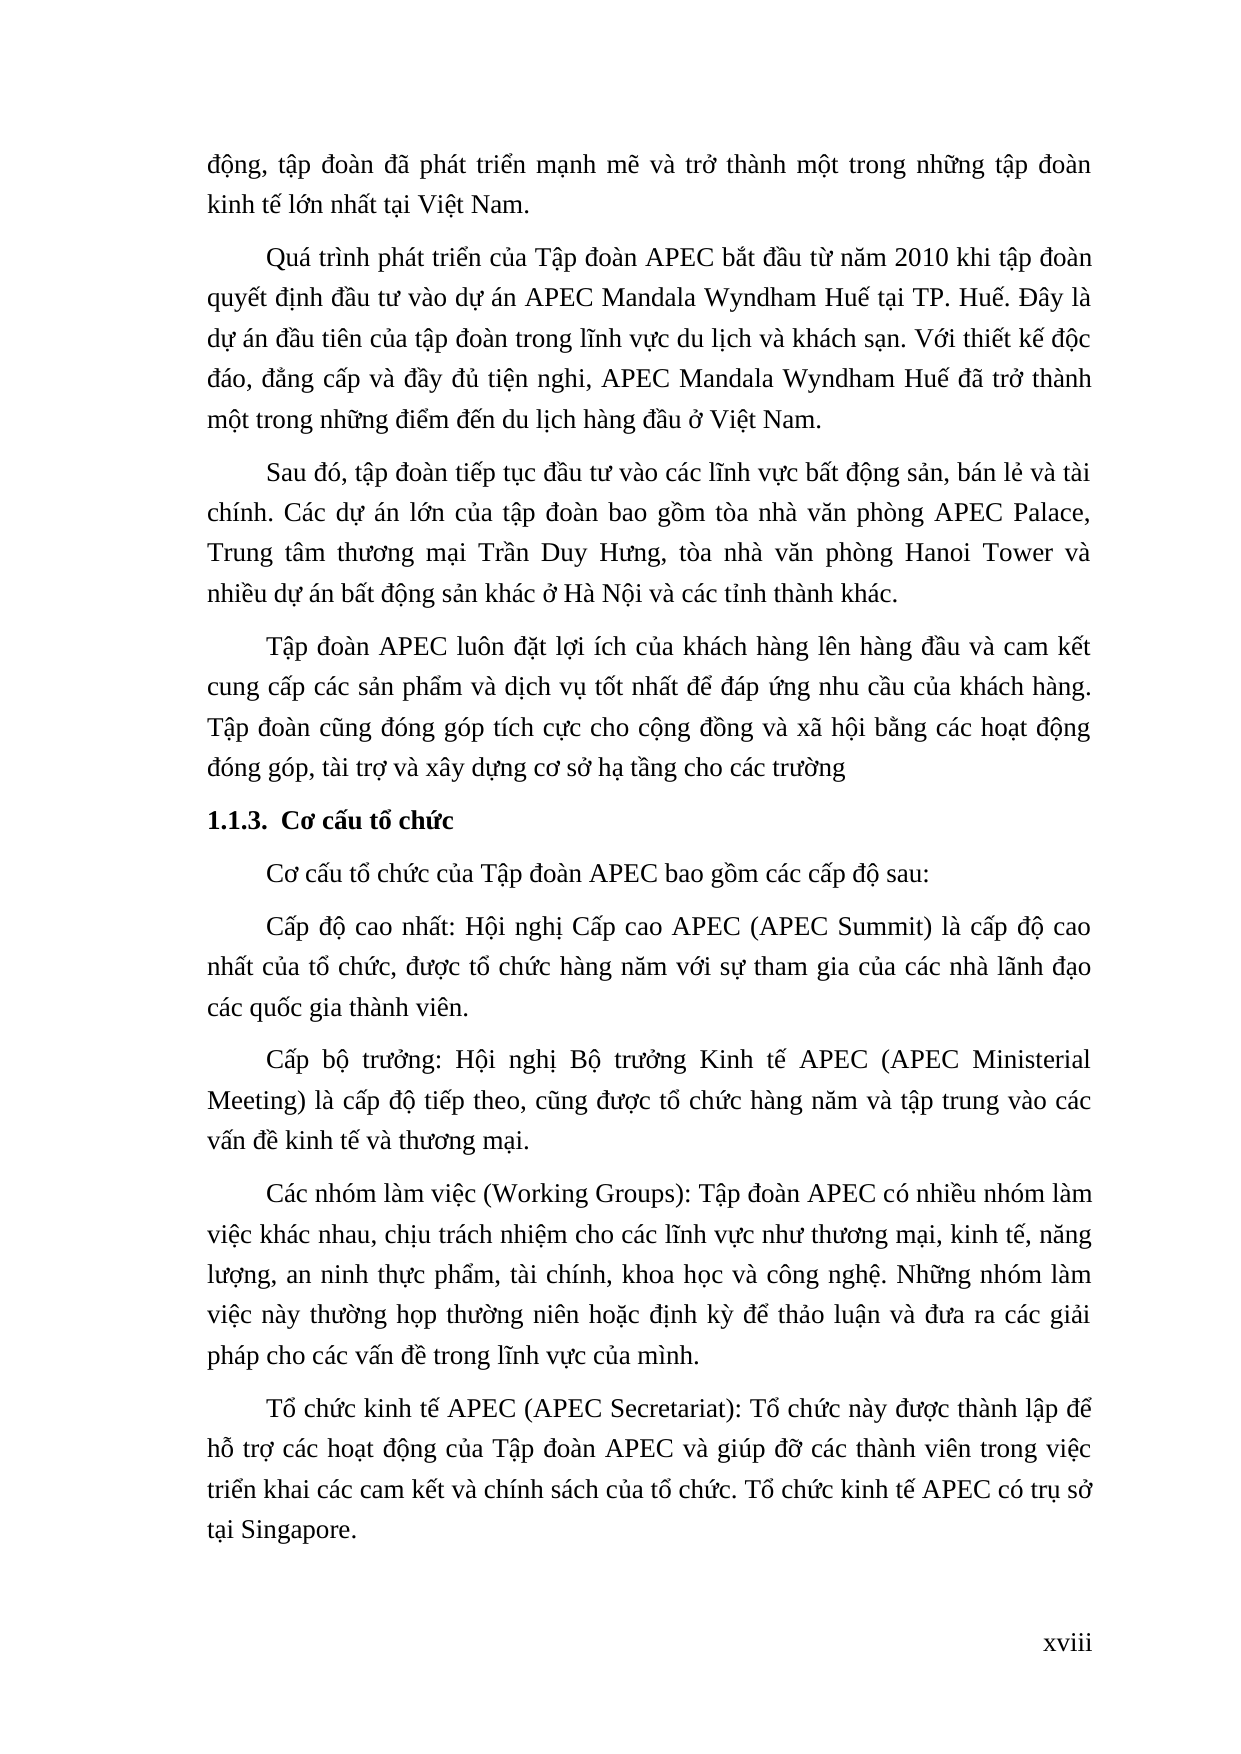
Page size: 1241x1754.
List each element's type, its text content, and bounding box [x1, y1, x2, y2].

text Cấp bộ trưởng: Hội nghị Bộ trưởng Kinh tế APEC (APEC Ministerial Meeting) là cấp độ tiếp theo, cũng được tổ chức hàng năm và tập trung vào các vấn đề kinh tế và thương mại. [207, 1043, 1092, 1156]
text Sau đó, tập đoàn tiếp tục đầu tư vào các lĩnh vực bất động sản, bán lẻ và tài chính. Các dự án lớn của tập đoàn bao gồm tòa nhà văn phòng APEC Palace, Trung tâm thương mại Trần Duy Hưng, tòa nhà văn phòng Hanoi Tower và nhiều dự án bất động sản khác ở Hà Nội và các tỉnh thành khác. [207, 456, 1092, 608]
text Quá trình phát triển của Tập đoàn APEC bắt đầu từ năm 2010 khi tập đoàn quyết định đầu tư vào dự án APEC Mandala Wyndham Huế tại TP. Huế. Đây là dự án đầu tiên của tập đoàn trong lĩnh vực du lịch và khách sạn. Với thiết kế độc đáo, đẳng cấp và đầy đủ tiện nghi, APEC Mandala Wyndham Huế đã trở thành một trong những điểm đến du lịch hàng đầu ở Việt Nam. [207, 241, 1092, 434]
text Tập đoàn APEC luôn đặt lợi ích của khách hàng lên hàng đầu và cam kết cung cấp các sản phẩm và dịch vụ tốt nhất để đáp ứng nhu cầu của khách hàng. Tập đoàn cũng đóng góp tích cực cho cộng đồng và xã hội bằng các hoạt động đóng góp, tài trợ và xây dựng cơ sở hạ tầng cho các trường [207, 630, 1092, 782]
text Tổ chức kinh tế APEC (APEC Secretariat): Tổ chức này được thành lập để hỗ trợ các hoạt động của Tập đoàn APEC và giúp đỡ các thành viên trong việc triển khai các cam kết và chính sách của tổ chức. Tổ chức kinh tế APEC có trụ sở tại Singapore. [207, 1392, 1092, 1544]
subtitle Cơ cấu tổ chức [207, 804, 1092, 835]
text Cấp độ cao nhất: Hội nghị Cấp cao APEC (APEC Summit) là cấp độ cao nhất của tổ chức, được tổ chức hàng năm với sự tham gia của các nhà lãnh đạo các quốc gia thành viên. [207, 910, 1092, 1022]
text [207, 148, 1092, 219]
text Các nhóm làm việc (Working Groups): Tập đoàn APEC có nhiều nhóm làm việc khác nhau, chịu trách nhiệm cho các lĩnh vực như thương mại, kinh tế, năng lượng, an ninh thực phẩm, tài chính, khoa học và công nghệ. Những nhóm làm việc này thường họp thường niên hoặc định kỳ để thảo luận và đưa ra các giải pháp cho các vấn đề trong lĩnh vực của mình. [207, 1177, 1092, 1370]
text Cơ cấu tổ chức của Tập đoàn APEC bao gồm các cấp độ sau: [207, 857, 1092, 888]
